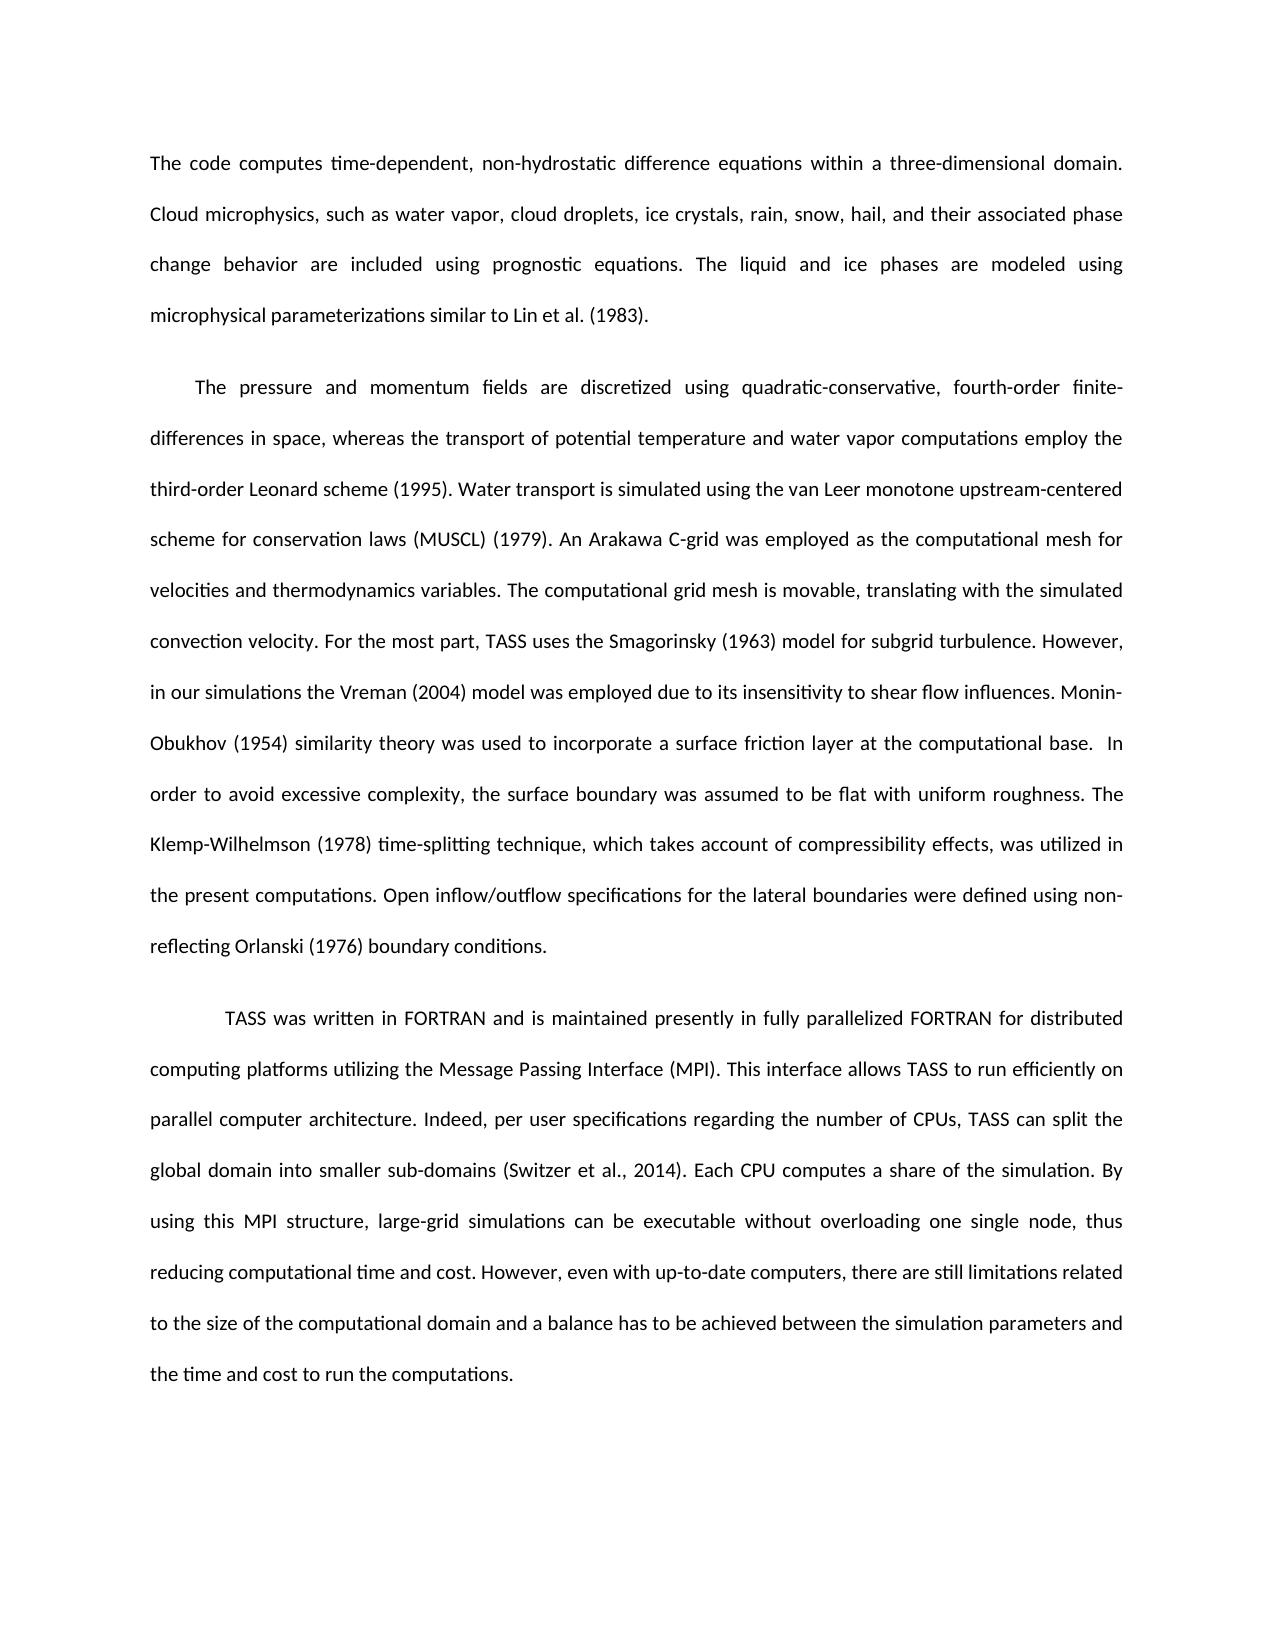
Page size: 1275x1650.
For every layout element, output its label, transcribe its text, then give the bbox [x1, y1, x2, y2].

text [150, 150, 1125, 328]
text The pressure and momentum fields are discretized using quadratic-conservative, fourth-order finite-differences in space, whereas the transport of potential temperature and water vapor computations employ the third-order Leonard scheme (1995). Water transport is simulated using the van Leer monotone upstream-centered scheme for conservation laws (MUSCL) (1979). An Arakawa C-grid was employed as the computational mesh for velocities and thermodynamics variables. The computational grid mesh is movable, translating with the simulated convection velocity. For the most part, TASS uses the Smagorinsky (1963) model for subgrid turbulence. However, in our simulations the Vreman (2004) model was employed due to its insensitivity to shear flow influences. Monin-Obukhov (1954) similarity theory was used to incorporate a surface friction layer at the computational base. In order to avoid excessive complexity, the surface boundary was assumed to be flat with uniform roughness. The Klemp-Wilhelmson (1978) time-splitting technique, which takes account of compressibility effects, was utilized in the present computations. Open inflow/outflow specifications for the lateral boundaries were defined using non-reflecting Orlanski (1976) boundary conditions. [150, 374, 1125, 959]
text TASS was written in FORTRAN and is maintained presently in fully parallelized FORTRAN for distributed computing platforms utilizing the Message Passing Interface (MPI). This interface allows TASS to run efficiently on parallel computer architecture. Indeed, per user specifications regarding the number of CPUs, TASS can split the global domain into smaller sub-domains (Switzer et al., 2014). Each CPU computes a share of the simulation. By using this MPI structure, large-grid simulations can be executable without overloading one single node, thus reducing computational time and cost. However, even with up-to-date computers, there are still limitations related to the size of the computational domain and a balance has to be achieved between the simulation parameters and the time and cost to run the computations. [150, 1005, 1125, 1386]
